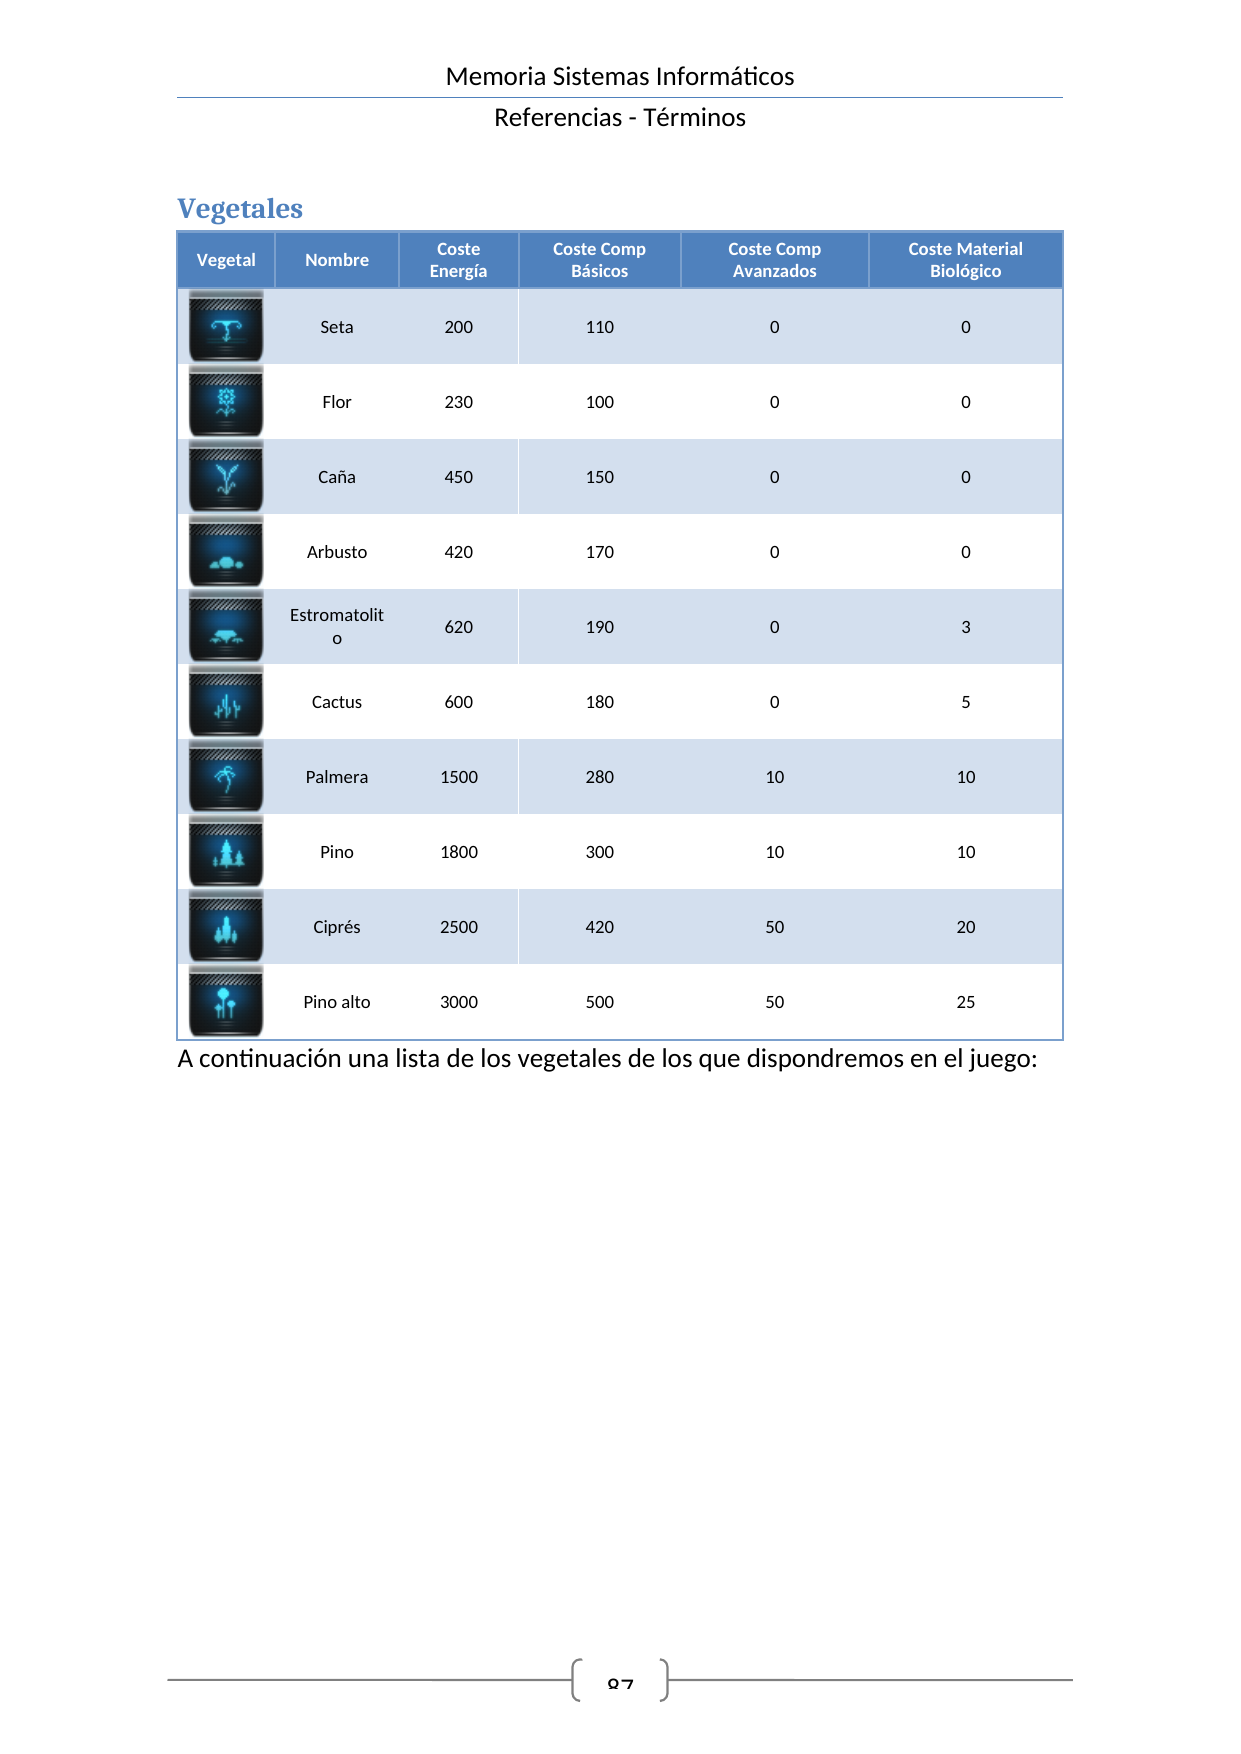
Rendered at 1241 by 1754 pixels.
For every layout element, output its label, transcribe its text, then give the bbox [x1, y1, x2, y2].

table_cell 0 [681, 589, 869, 664]
table_cell Ciprés [275, 889, 399, 964]
table_cell [264, 514, 275, 589]
table_cell 10 [681, 739, 869, 814]
table_cell 200 [399, 289, 518, 364]
table_cell 0 [681, 664, 869, 739]
table_cell 10 [869, 739, 1062, 814]
table_cell [264, 364, 275, 439]
table_cell 50 [681, 964, 869, 1039]
table_cell 5 [869, 664, 1062, 739]
table_cell 280 [519, 739, 681, 814]
table_cell Caña [275, 439, 399, 514]
table_cell 230 [399, 364, 518, 439]
subtitle Vegetales [177, 192, 1063, 225]
table_cell [264, 289, 275, 364]
table_cell Cactus [275, 664, 399, 739]
table_cell 190 [519, 589, 681, 664]
table_cell Palmera [275, 739, 399, 814]
table_cell 110 [519, 289, 681, 364]
table_cell 180 [519, 664, 681, 739]
table_cell 0 [869, 289, 1062, 364]
table_cell [178, 814, 188, 889]
table_cell Estromatolito [275, 589, 399, 664]
table_cell [264, 889, 275, 964]
table_cell [178, 964, 188, 1039]
table_cell 50 [681, 889, 869, 964]
table_cell 1800 [399, 814, 518, 889]
table_cell Flor [275, 364, 399, 439]
table_cell [178, 739, 188, 814]
table_cell 20 [869, 889, 1062, 964]
table_cell [178, 289, 188, 364]
picture [188, 288, 264, 1039]
table_cell [178, 664, 188, 739]
table_cell 0 [681, 514, 869, 589]
table_cell 1500 [399, 739, 518, 814]
table_header Vegetal [178, 233, 274, 287]
table_cell 620 [399, 589, 518, 664]
table_cell [178, 514, 188, 589]
table_cell 500 [519, 964, 681, 1039]
table_header Coste Comp Básicos [520, 233, 680, 287]
table_cell Seta [275, 289, 399, 364]
table_cell [178, 889, 188, 964]
table_cell Arbusto [275, 514, 399, 589]
table_header Coste Energía [400, 233, 518, 287]
table_cell 300 [519, 814, 681, 889]
table_cell [264, 739, 275, 814]
table_cell 600 [399, 664, 518, 739]
table_cell 25 [869, 964, 1062, 1039]
table_cell Pino [275, 814, 399, 889]
table_cell 3000 [399, 964, 518, 1039]
text A continuación una lista de los vegetales de los que dispondremos en el juego: [177, 1041, 1063, 1074]
table_cell 0 [681, 439, 869, 514]
table_cell [178, 439, 188, 514]
table_cell 420 [519, 889, 681, 964]
table_header Coste Comp Avanzados [682, 233, 868, 287]
table_cell 150 [519, 439, 681, 514]
table_cell [264, 589, 275, 664]
table_cell 2500 [399, 889, 518, 964]
table_cell 0 [869, 439, 1062, 514]
table_cell [264, 814, 275, 889]
table_cell [264, 439, 275, 514]
table_cell 450 [399, 439, 518, 514]
table_cell 0 [681, 364, 869, 439]
table_cell [264, 664, 275, 739]
table_cell 10 [869, 814, 1062, 889]
table_header Coste Material Biológico [870, 233, 1062, 287]
table_cell 3 [869, 589, 1062, 664]
table_header Nombre [276, 233, 398, 287]
table_cell 10 [681, 814, 869, 889]
table_cell 0 [681, 289, 869, 364]
table_cell 0 [869, 364, 1062, 439]
table_cell 100 [519, 364, 681, 439]
table_cell Pino alto [275, 964, 399, 1039]
table_cell [178, 589, 188, 664]
table_cell 420 [399, 514, 518, 589]
table_cell [178, 364, 188, 439]
table_cell 0 [869, 514, 1062, 589]
table_cell [264, 964, 275, 1039]
table_cell 170 [519, 514, 681, 589]
